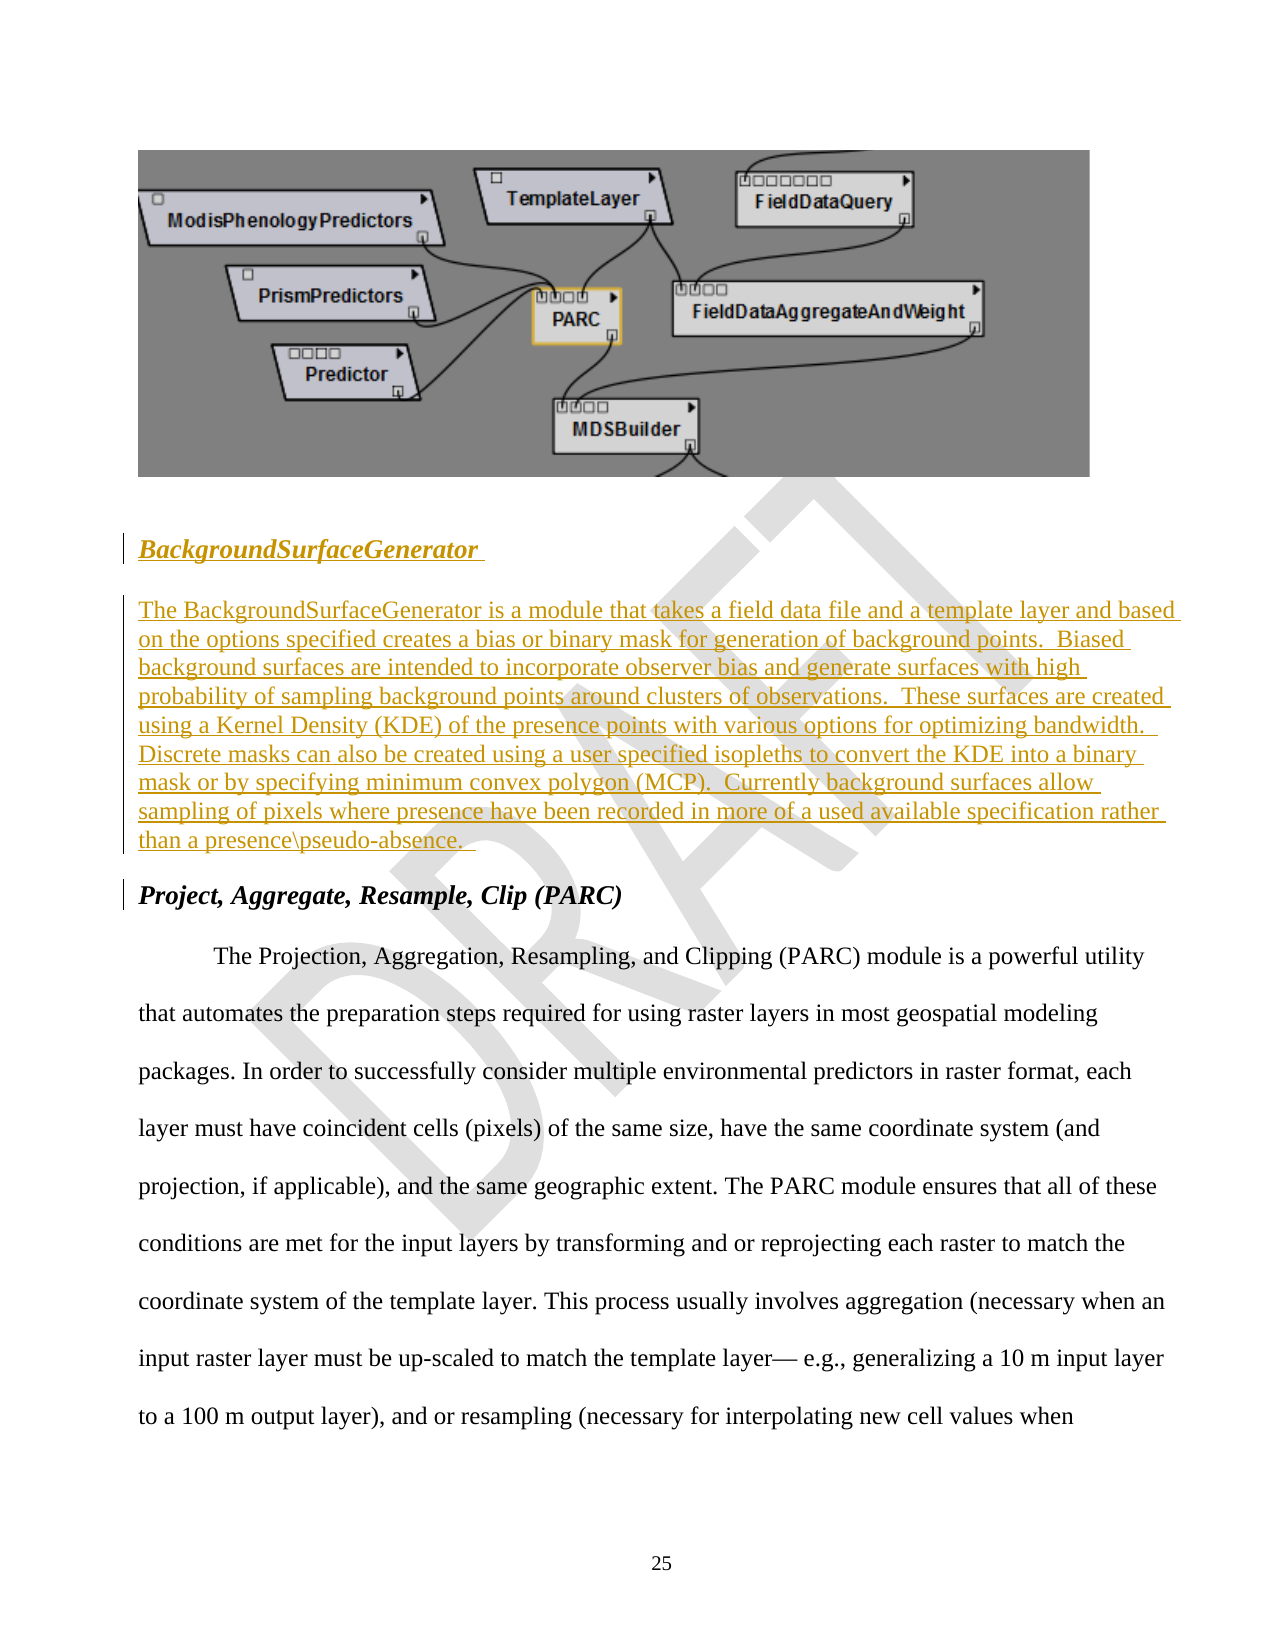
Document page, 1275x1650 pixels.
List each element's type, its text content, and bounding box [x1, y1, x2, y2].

subtitle Project, Aggregate, Resample, Clip (PARC) [138, 879, 1185, 910]
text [138, 941, 1185, 1430]
picture [138, 150, 1090, 477]
